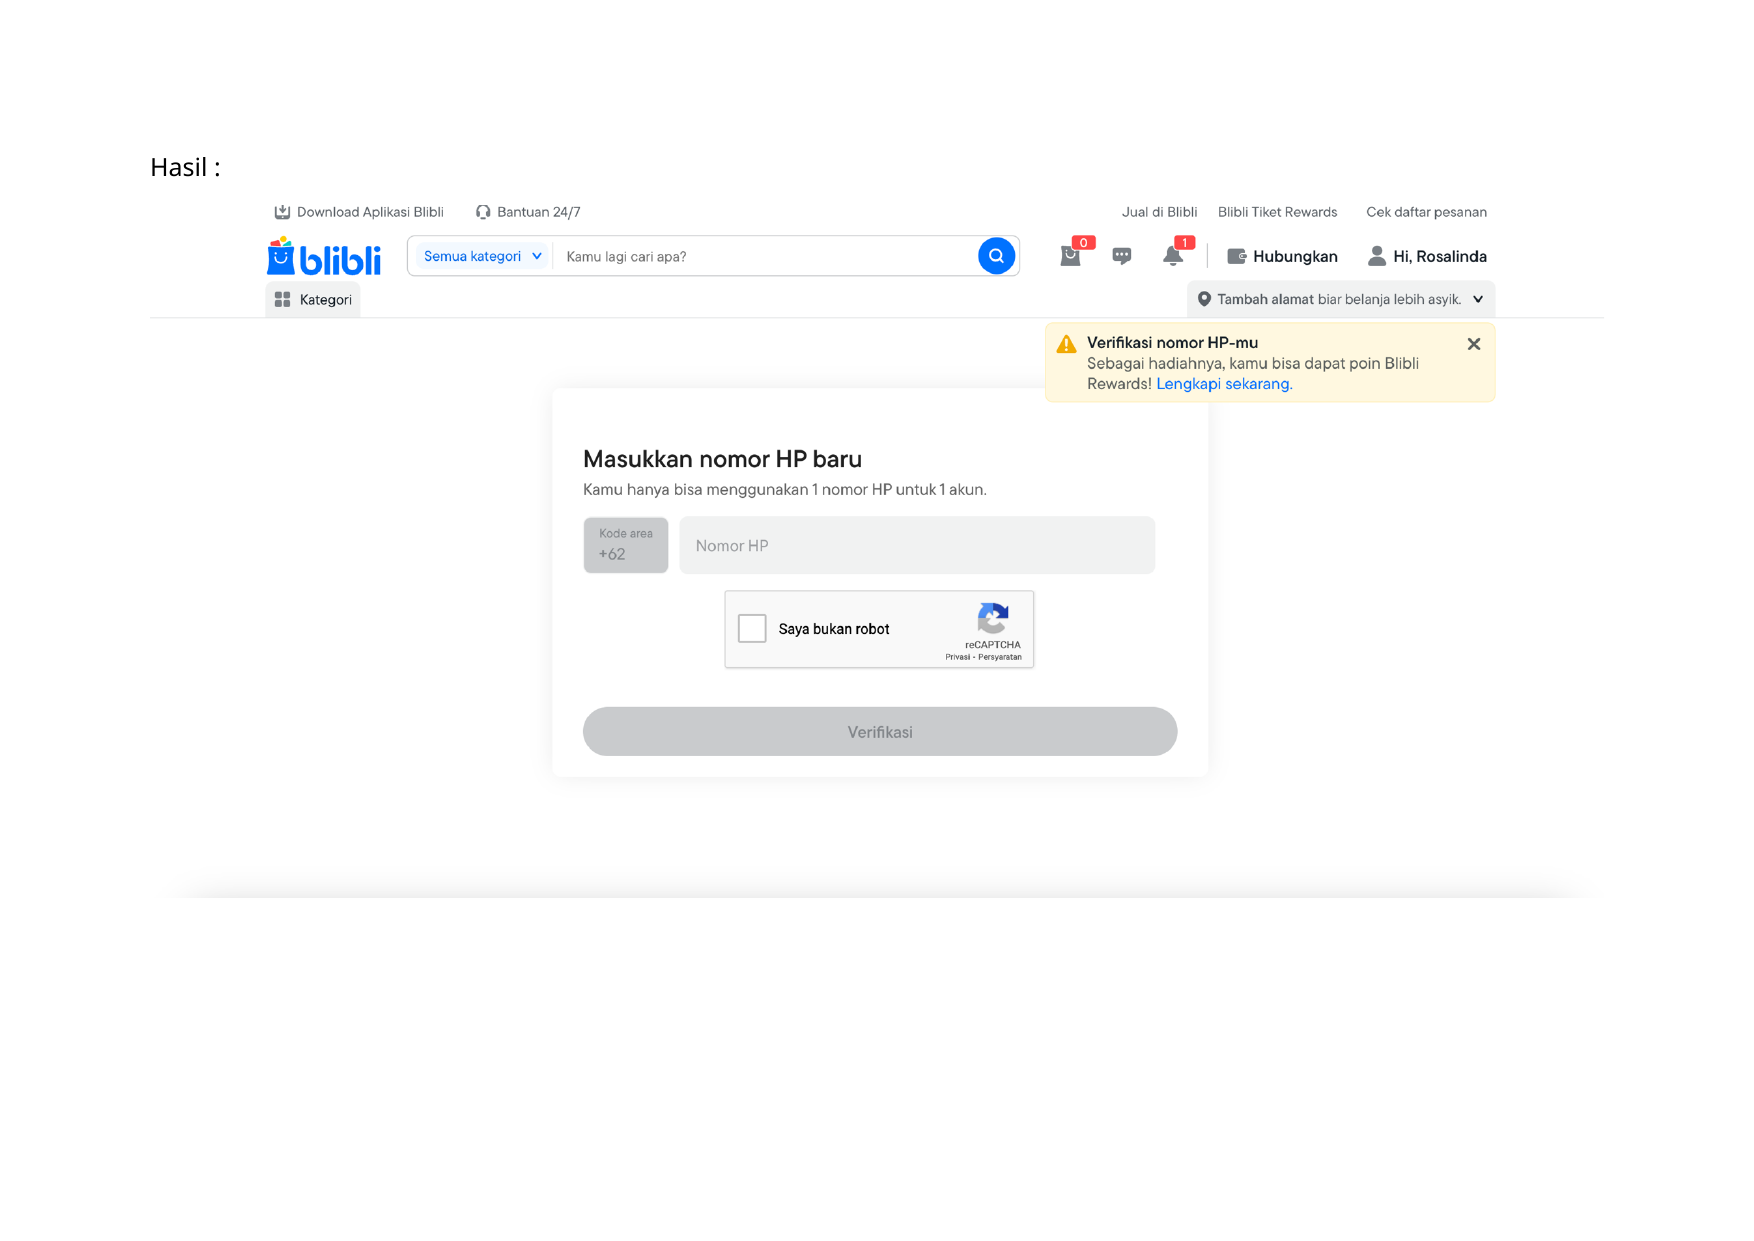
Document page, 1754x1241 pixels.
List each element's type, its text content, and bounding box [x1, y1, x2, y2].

text Hasil : [150, 150, 1604, 184]
picture [150, 205, 1605, 898]
